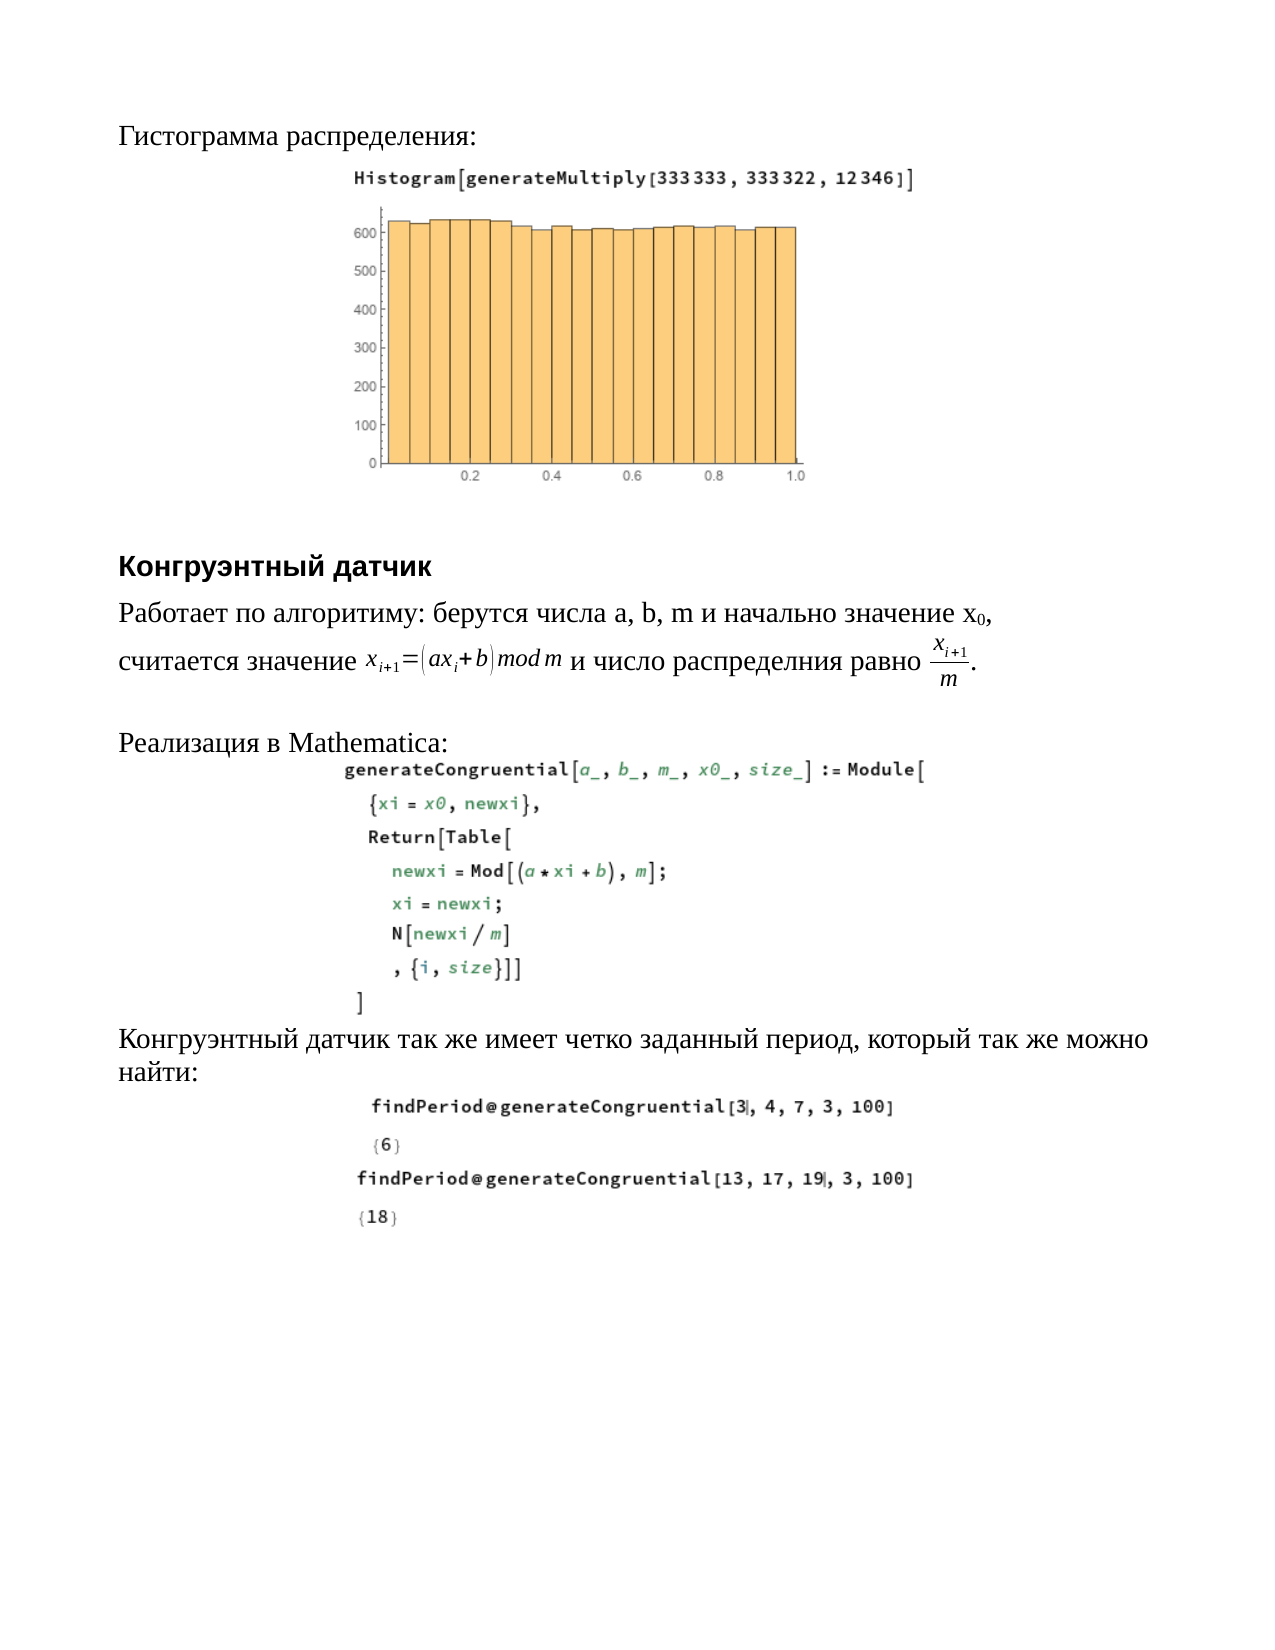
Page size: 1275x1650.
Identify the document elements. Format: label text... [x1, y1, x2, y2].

text Работает по алгоритиму: берутся числа a, b, m и начально значение x0, [118, 595, 1157, 629]
text Гистограмма распределения: [118, 118, 1157, 152]
text Конгруэнтный датчик так же имеет четко заданный период, который так же можно найти: [118, 1021, 1157, 1088]
text считается значение и число распределния равно . [118, 629, 1157, 692]
text Реализация в Mathematica: [118, 725, 1157, 759]
subtitle Конгруэнтный датчик [118, 549, 1157, 583]
picture [349, 168, 927, 492]
picture [356, 1087, 919, 1237]
picture [341, 758, 934, 1021]
